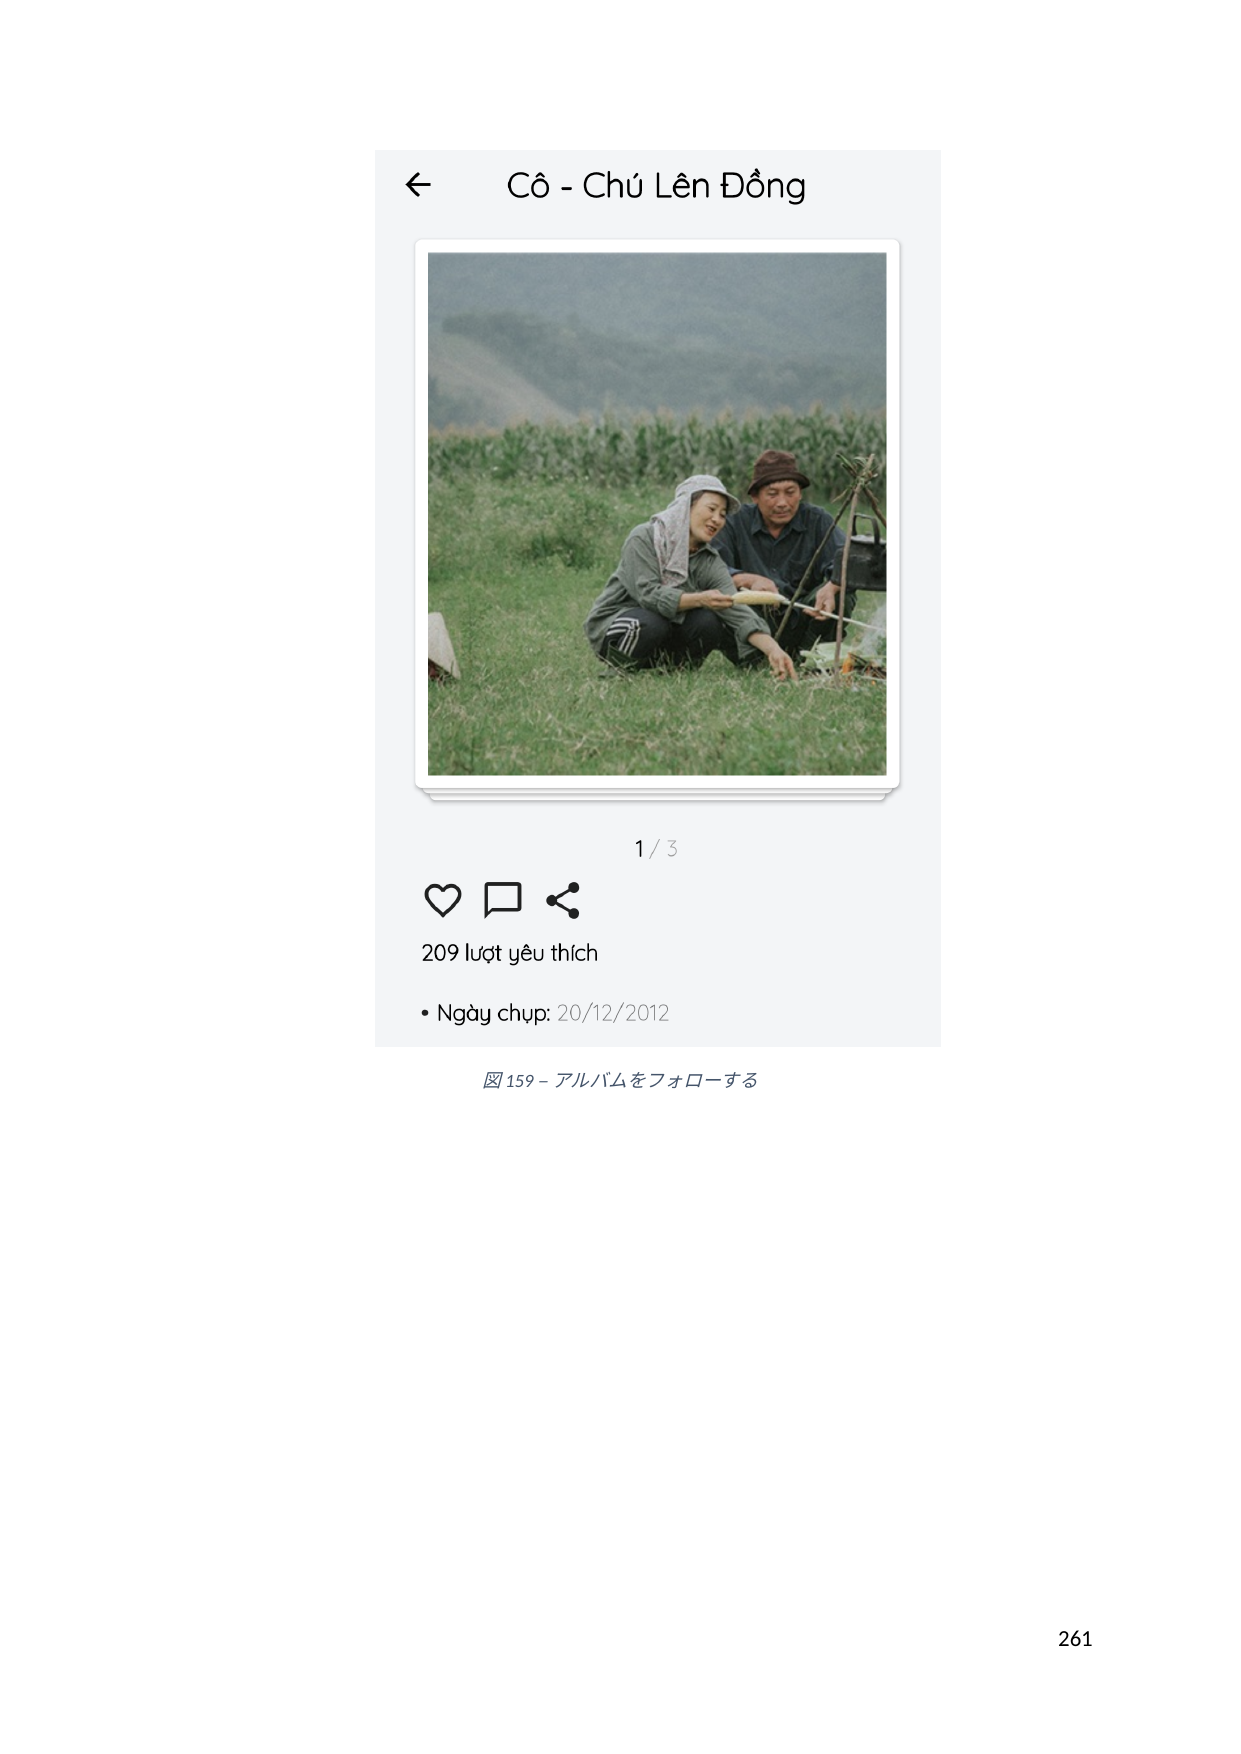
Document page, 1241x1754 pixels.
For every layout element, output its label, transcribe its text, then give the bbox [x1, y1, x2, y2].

picture [375, 150, 941, 1047]
